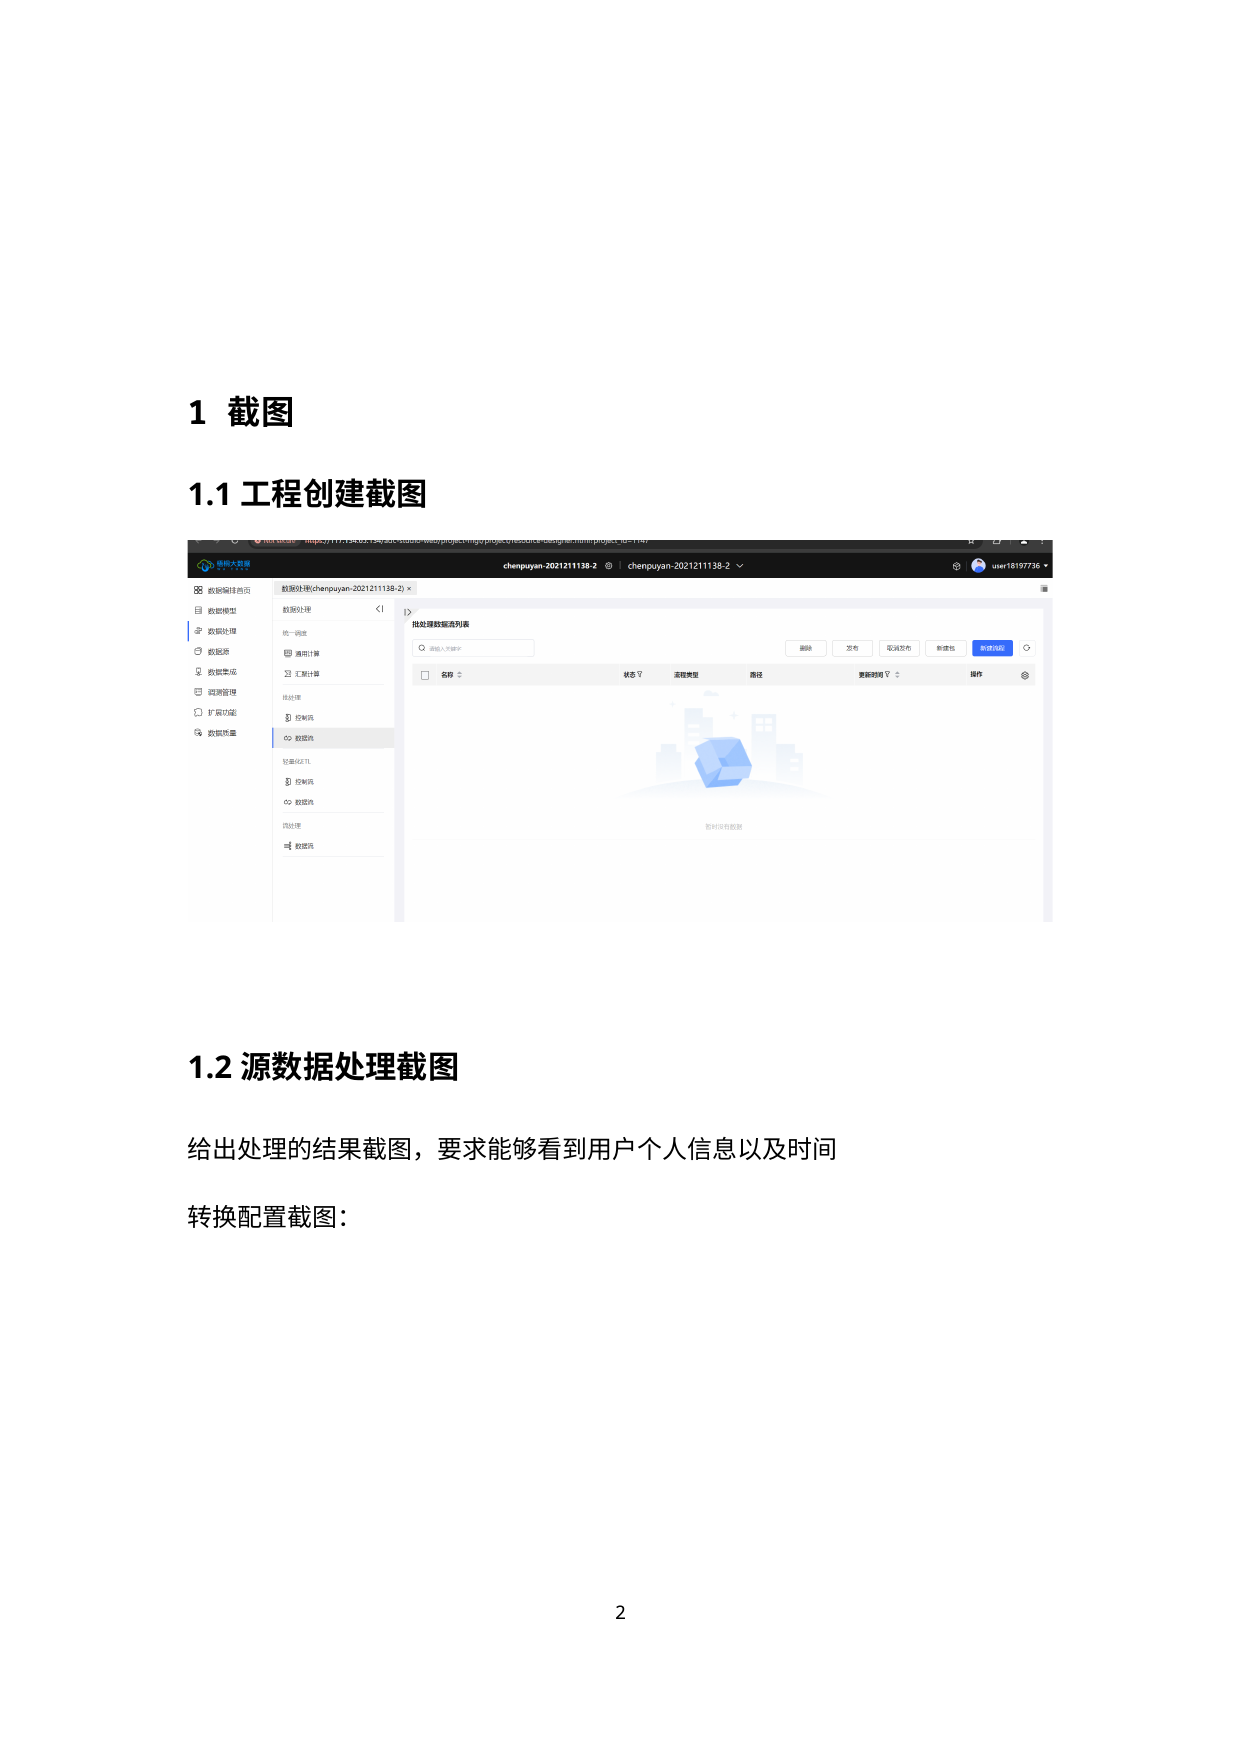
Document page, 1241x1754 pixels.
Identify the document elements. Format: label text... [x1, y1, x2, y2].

picture [187, 540, 1053, 922]
subtitle 1.1 工程创建截图 [187, 458, 1053, 526]
subtitle 1 截图 [187, 376, 1053, 444]
text 转换配置截图： [187, 1181, 1053, 1249]
text 给出处理的结果截图，要求能够看到用户个人信息以及时间 [187, 1113, 1053, 1181]
subtitle 1.2 源数据处理截图 [187, 1031, 1053, 1099]
